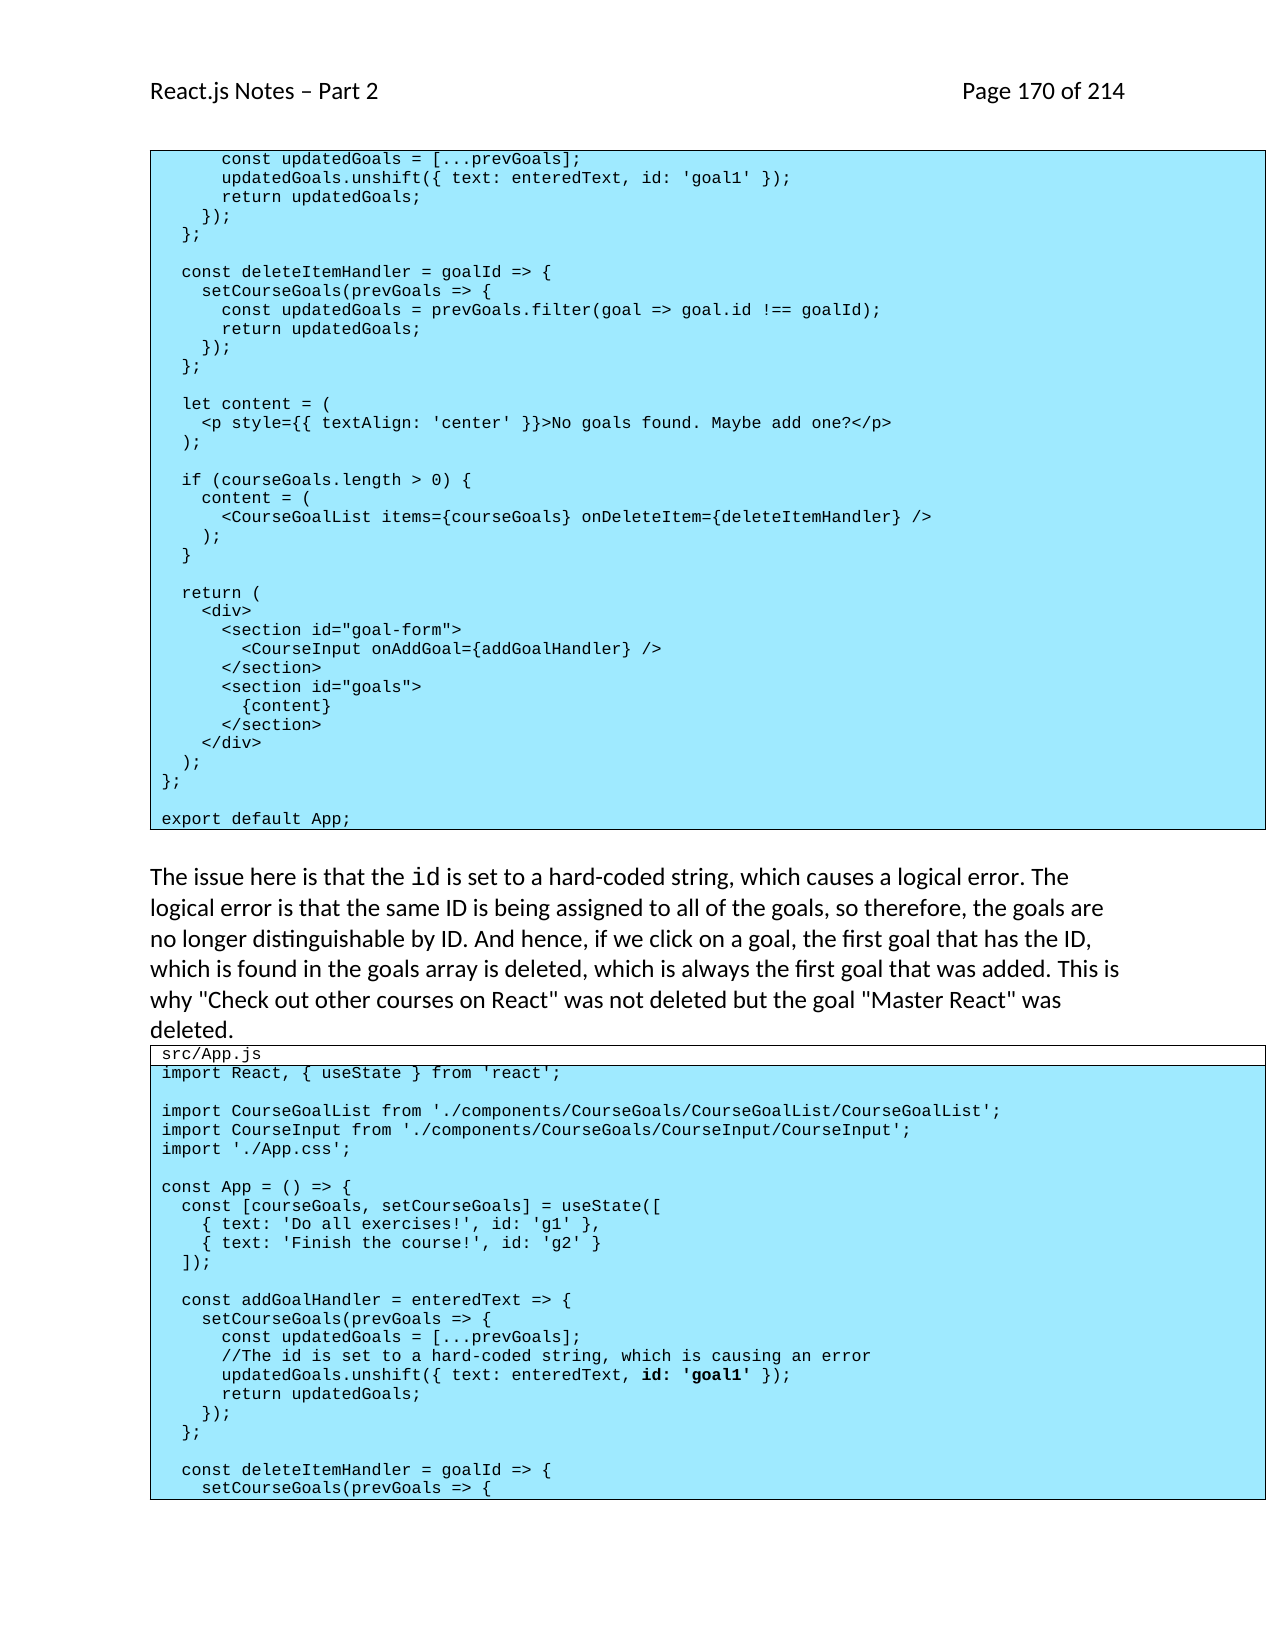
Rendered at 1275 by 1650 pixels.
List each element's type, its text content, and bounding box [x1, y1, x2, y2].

text The issue here is that the id is set to a hard-coded string, which causes a logical error. The logical error is that the same ID is being assigned to all of the goals, so therefore, the goals are no longer distinguishable by ID. And hence, if we click on a goal, the first goal that has the ID, which is found in the goals array is deleted, which is always the first goal that was added. This is why "Check out other courses on React" was not deleted but the goal "Master React" was deleted. [150, 861, 1125, 1045]
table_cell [151, 1066, 1265, 1499]
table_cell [151, 151, 1265, 829]
table_header src/App.js [151, 1046, 1265, 1064]
